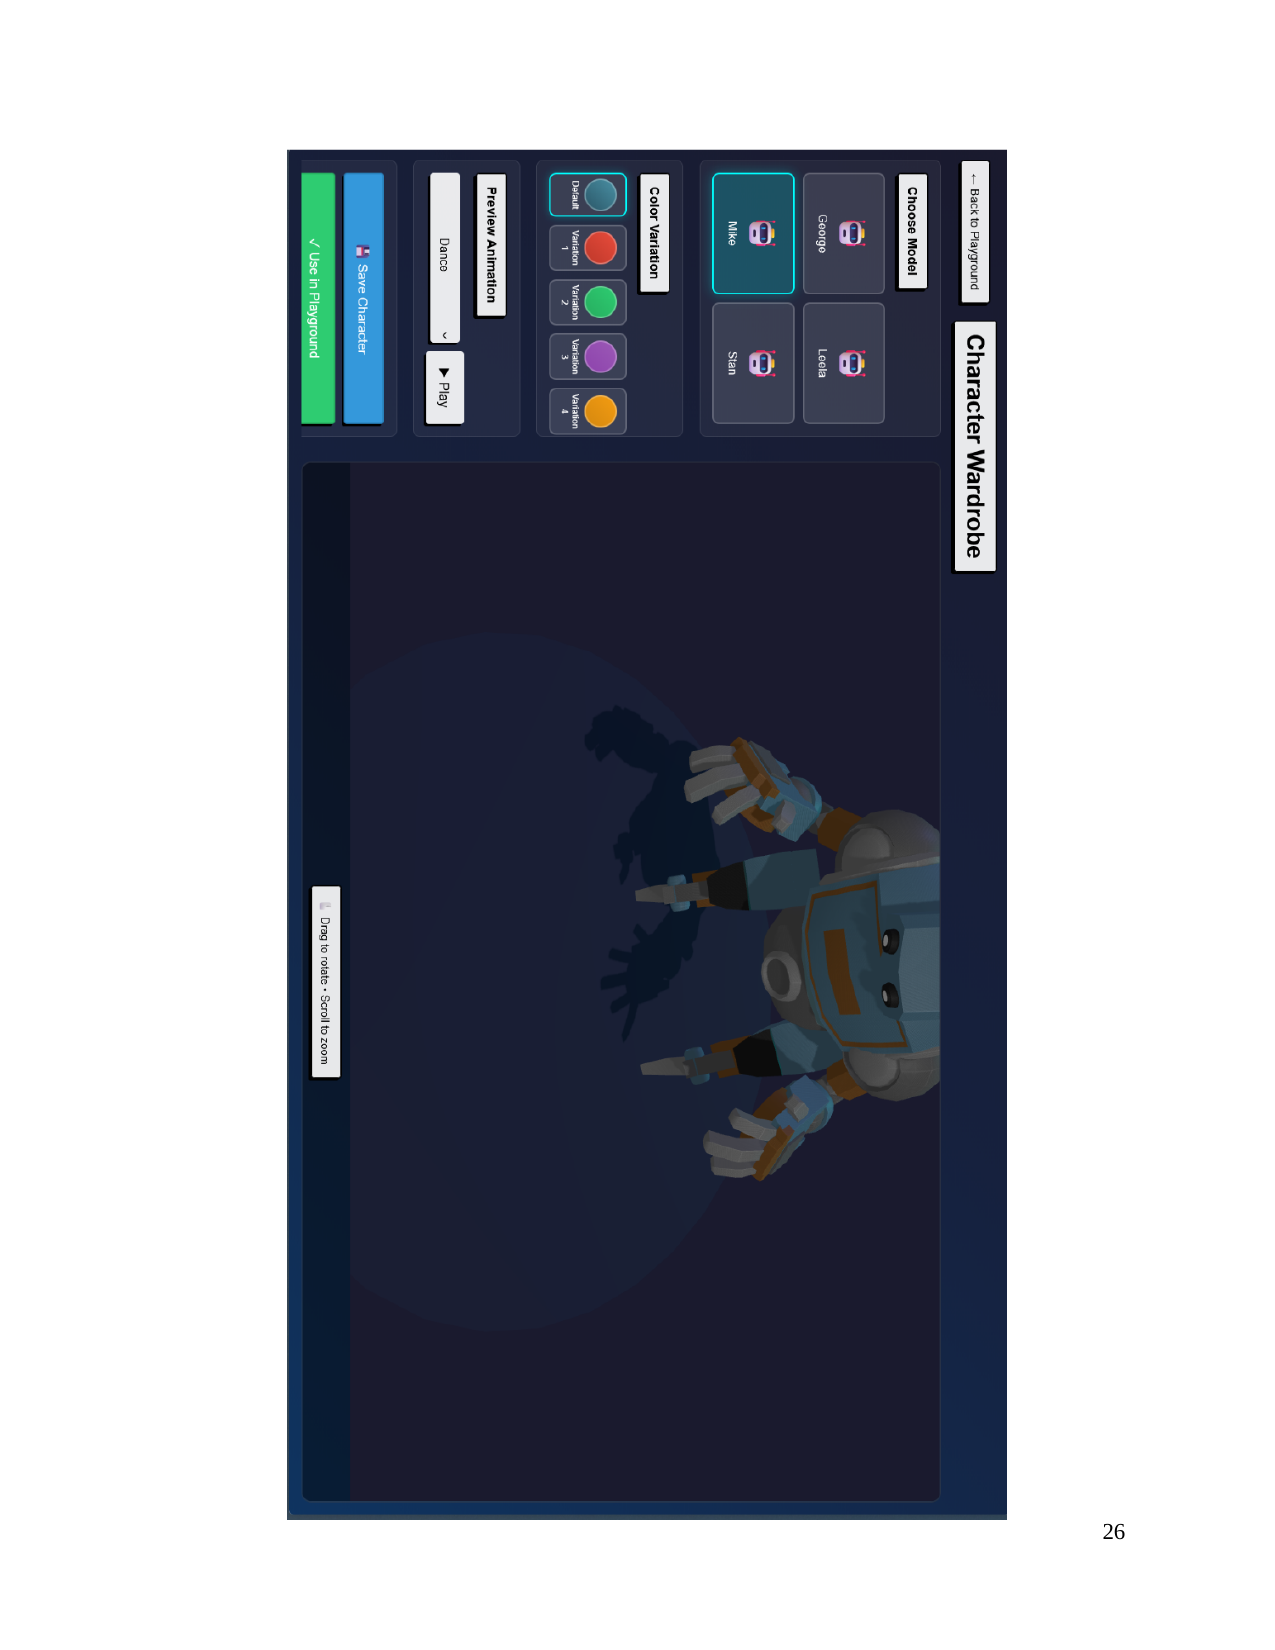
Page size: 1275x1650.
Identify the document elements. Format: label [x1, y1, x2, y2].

picture [287, 151, 1007, 1519]
